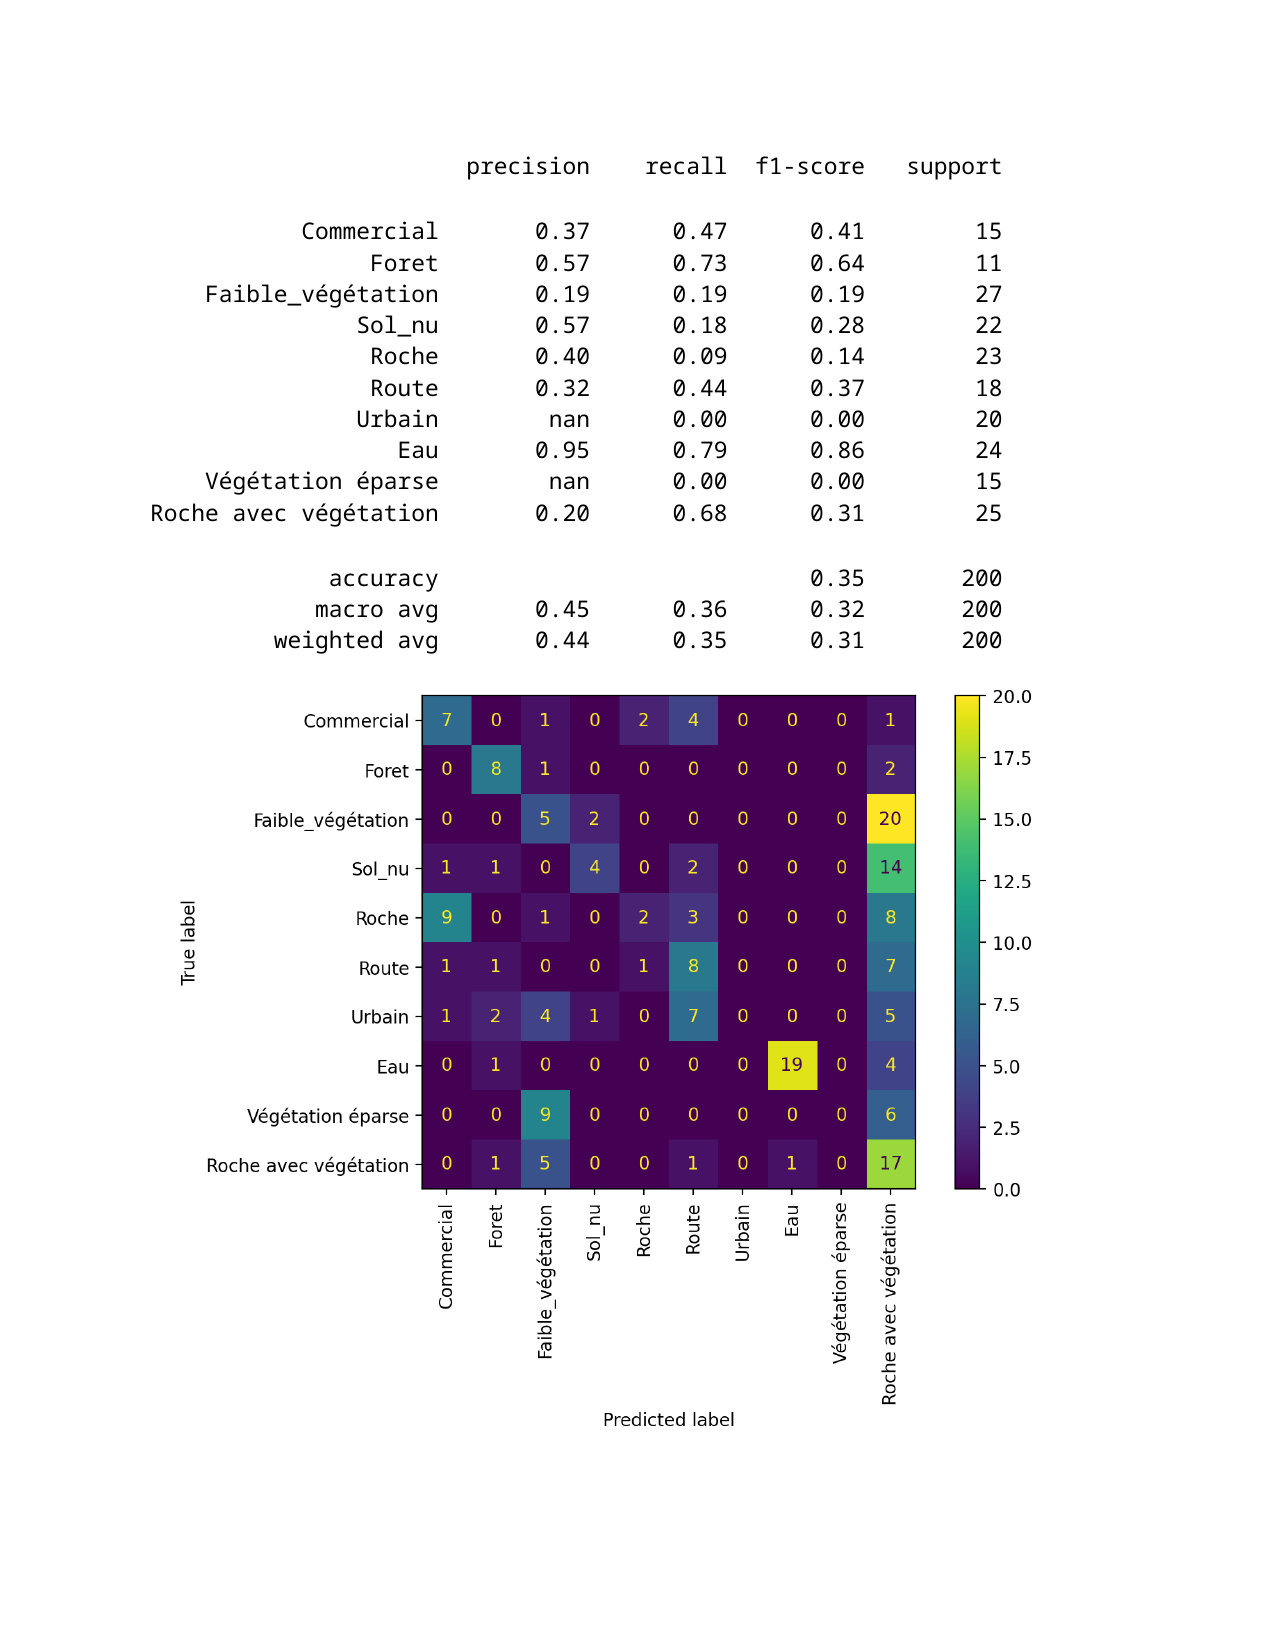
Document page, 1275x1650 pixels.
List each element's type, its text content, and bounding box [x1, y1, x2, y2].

text precision recall f1-score support Commercial 0.37 0.47 0.41 15 Foret 0.57 0.73 0.64 11 Faible_végétation 0.19 0.19 0.19 27 Sol_nu 0.57 0.18 0.28 22 Roche 0.40 0.09 0.14 23 Route 0.32 0.44 0.37 18 Urbain nan 0.00 0.00 20 Eau 0.95 0.79 0.86 24 Végétation éparse nan 0.00 0.00 15 Roche avec végétation 0.20 0.68 0.31 25 accuracy 0.35 200 macro avg 0.45 0.36 0.32 200 weighted avg 0.44 0.35 0.31 200 [150, 150, 1125, 656]
picture [168, 676, 1044, 1442]
